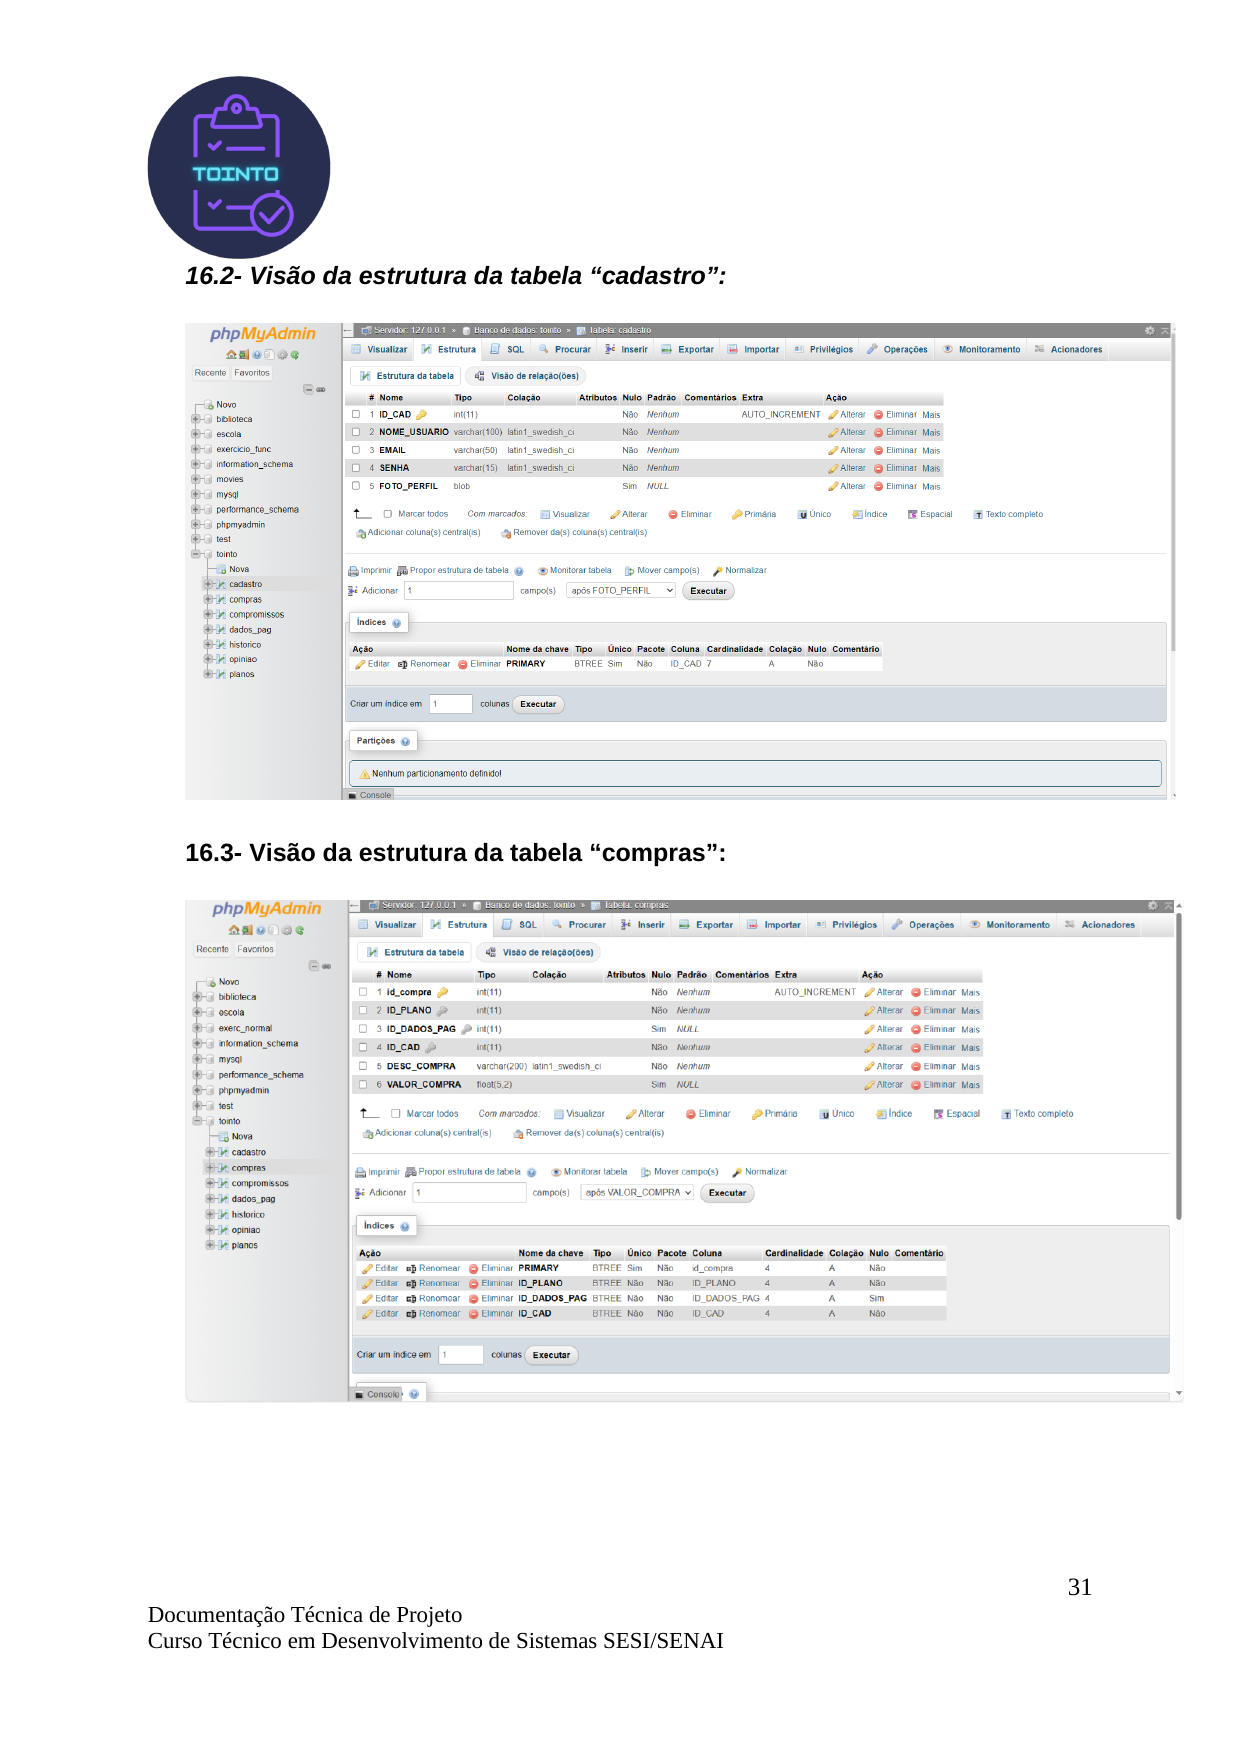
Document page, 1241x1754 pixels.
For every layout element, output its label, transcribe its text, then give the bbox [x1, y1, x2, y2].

picture [147, 73, 336, 262]
picture [185, 323, 1176, 800]
list 16.2- Visão da estrutura da tabela “cadastro”: [185, 261, 1092, 290]
picture [185, 900, 1184, 1403]
list 16.3- Visão da estrutura da tabela “compras”: [185, 838, 1092, 867]
